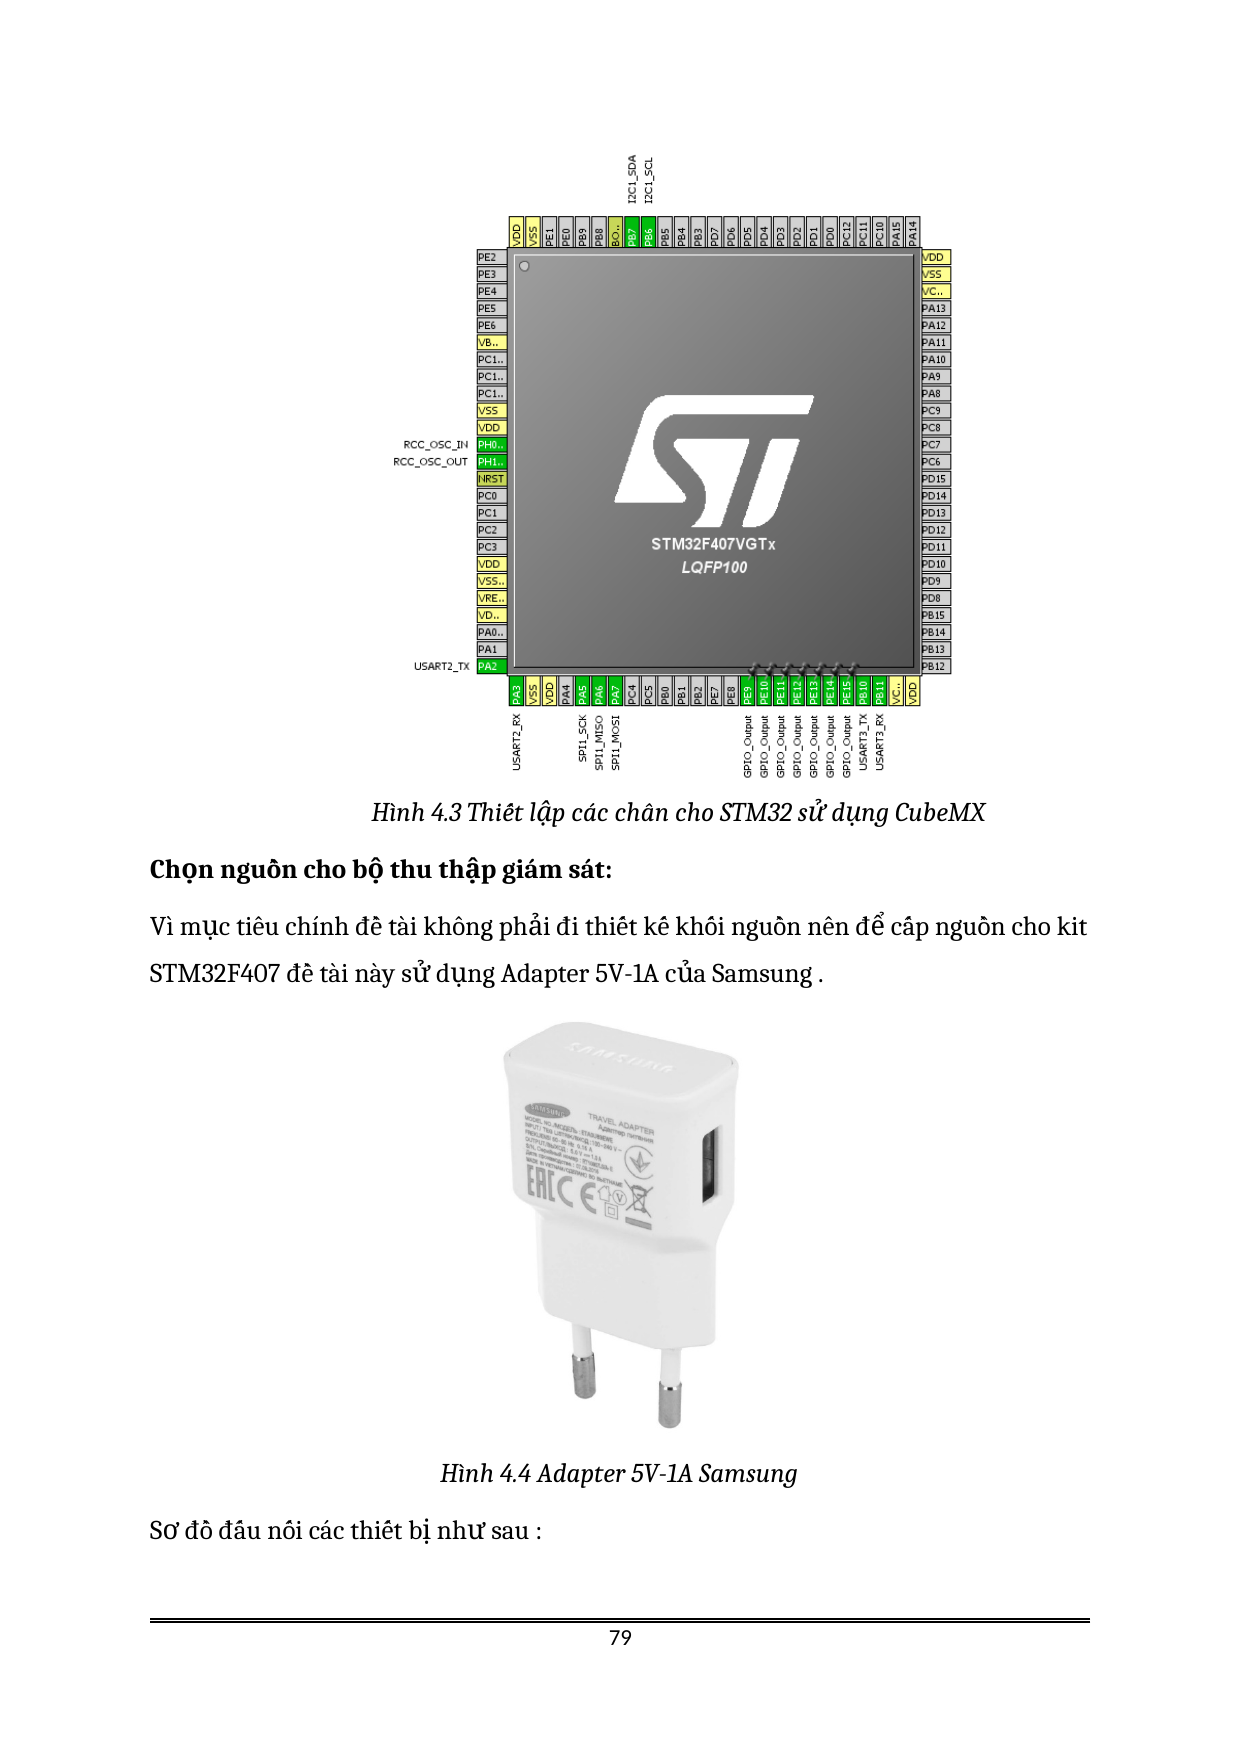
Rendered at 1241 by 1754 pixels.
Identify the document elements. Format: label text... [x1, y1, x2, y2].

picture [387, 150, 972, 784]
picture [410, 1015, 830, 1434]
text Chọn nguồn cho bộ thu thập giám sát: [150, 854, 1090, 885]
text Vì mục tiêu chính đề tài không phải đi thiết kế khối nguồn nên để cấp nguồn cho kit STM32F407 đề tài này sử dụng Adapter 5V-1A của Samsung . [150, 911, 1090, 989]
text Hình 4.4 Adapter 5V-1A Samsung [150, 1458, 1090, 1489]
text Sơ đồ đấu nối các thiết bị như sau : [150, 1515, 1090, 1546]
list Hình 4.3 Thiết lập các chân cho STM32 sử dụng CubeMX [269, 797, 1090, 828]
